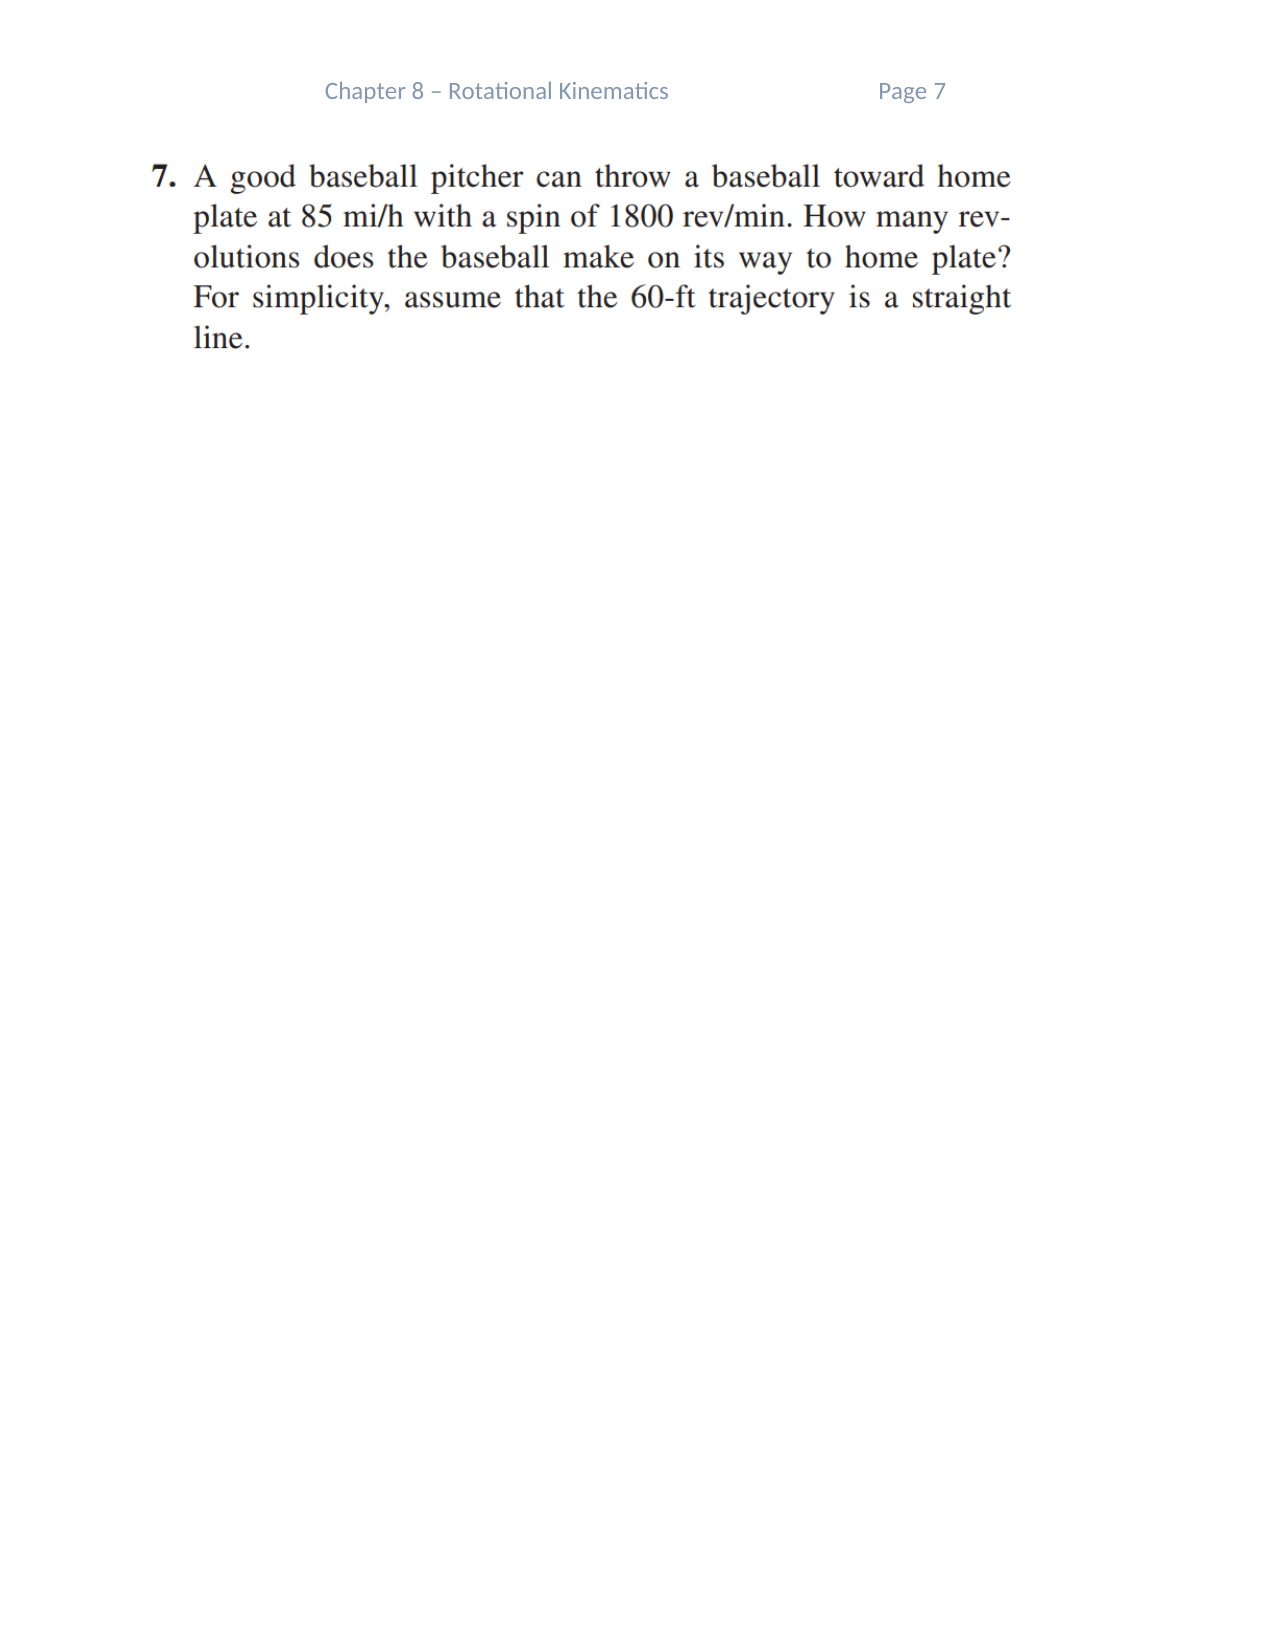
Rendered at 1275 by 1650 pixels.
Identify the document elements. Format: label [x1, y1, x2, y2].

picture [135, 150, 1033, 366]
